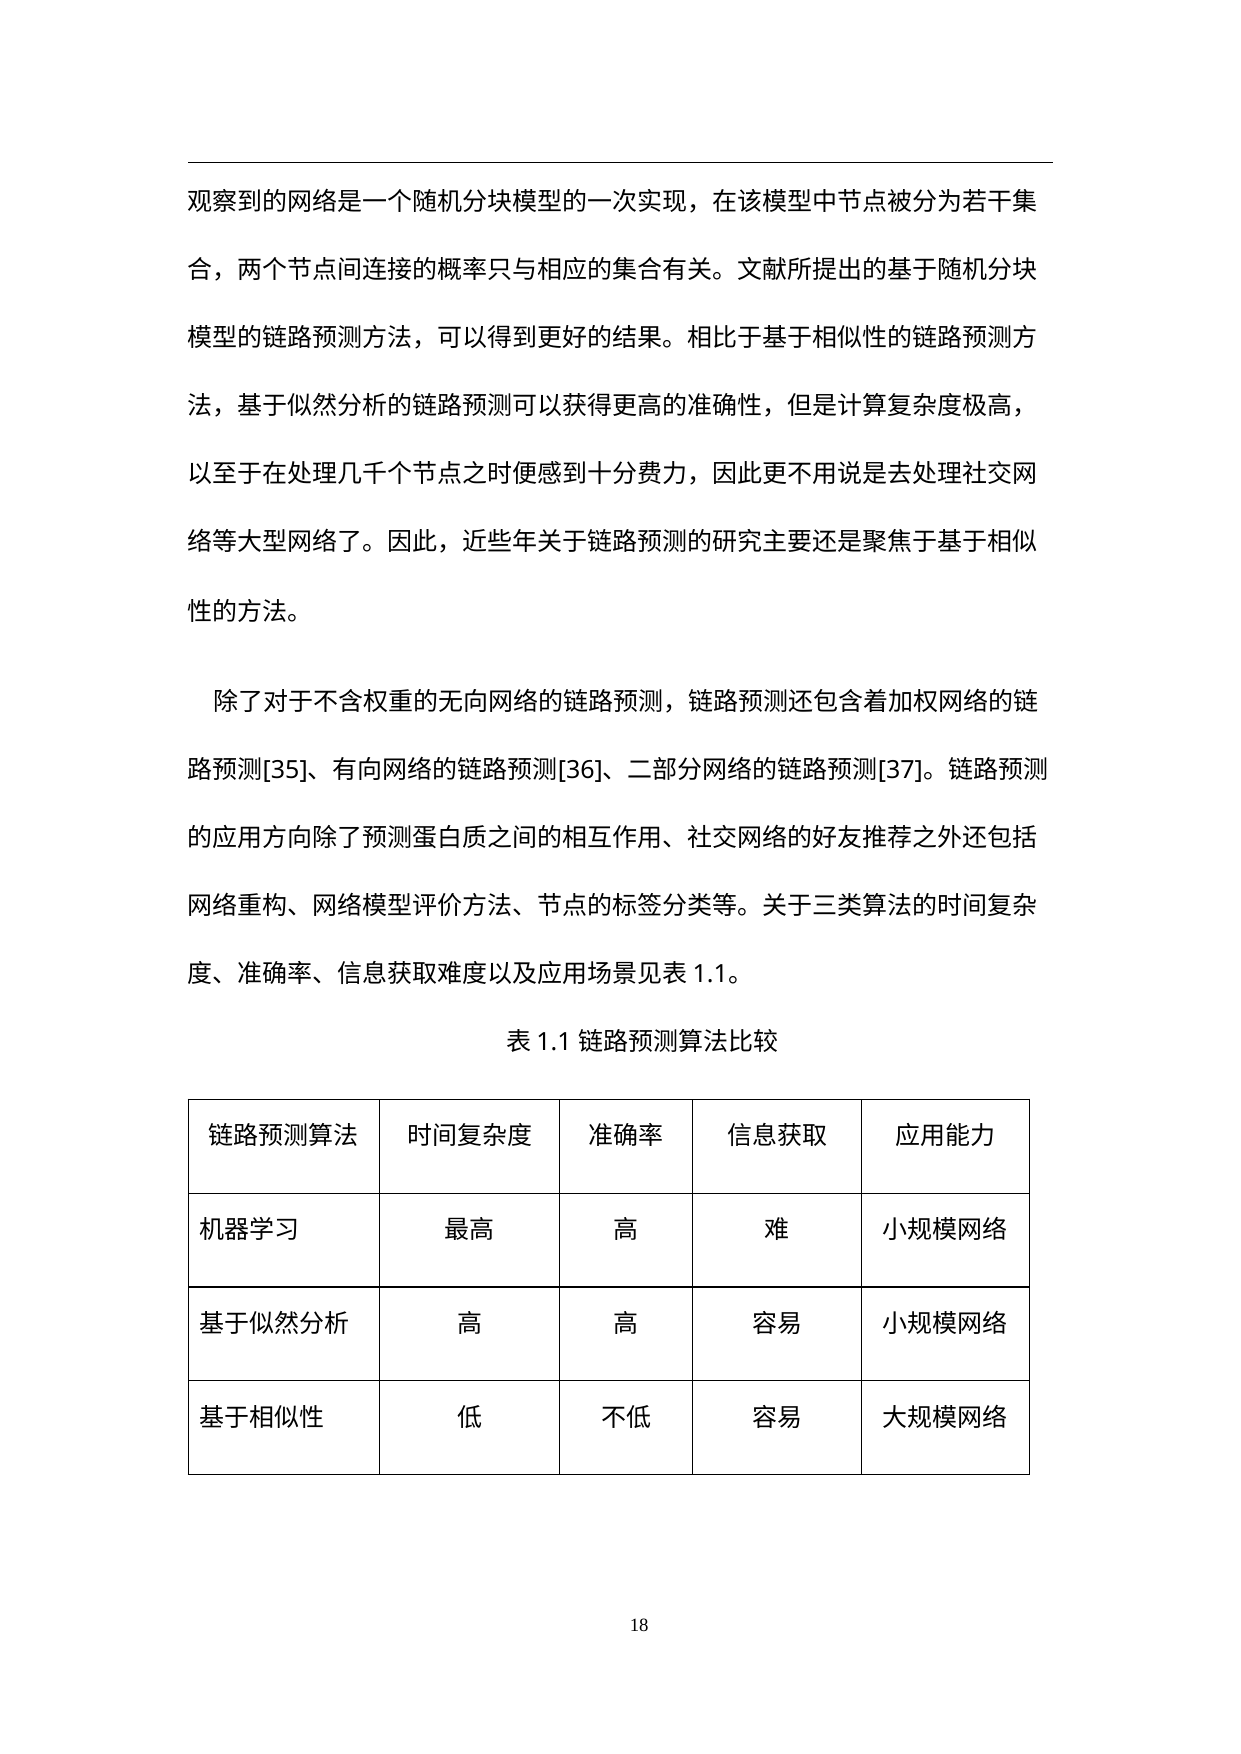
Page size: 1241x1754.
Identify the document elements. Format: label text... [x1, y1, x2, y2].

text 表1.1 链路预测算法比较 [187, 1006, 1053, 1073]
table_cell 小规模网络 [862, 1194, 1029, 1286]
table_cell 小规模网络 [862, 1288, 1029, 1380]
table_header 信息获取 [693, 1100, 861, 1192]
table_cell 低 [380, 1381, 559, 1474]
table_header 准确率 [560, 1100, 692, 1192]
table_cell 基于似然分析 [189, 1288, 379, 1380]
table_cell 容易 [693, 1381, 861, 1474]
table_header 链路预测算法 [189, 1100, 379, 1192]
table_cell 不低 [560, 1381, 692, 1474]
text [187, 166, 1053, 641]
table_cell 机器学习 [189, 1194, 379, 1286]
table_cell 基于相似性 [189, 1381, 379, 1474]
table_cell 高 [560, 1288, 692, 1380]
table_header 应用能力 [862, 1100, 1029, 1192]
table_cell 容易 [693, 1288, 861, 1380]
table_cell 最高 [380, 1194, 559, 1286]
text 除了对于不含权重的无向网络的链路预测，链路预测还包含着加权网络的链路预测[35]、有向网络的链路预测[36]、二部分网络的链路预测[37]。链路预测的应用方向除了预测蛋白质之间的相互作用、社交网络的好友推荐之外还包括网络重构、网络模型评价方法、节点的标签分类等。关于三类算法的时间复杂度、准确率、信息获取难度以及应用场景见表1.1。 [187, 666, 1053, 1006]
table_cell 高 [380, 1288, 559, 1380]
table_cell 大规模网络 [862, 1381, 1029, 1474]
table_cell 难 [693, 1194, 861, 1286]
table_cell 高 [560, 1194, 692, 1286]
table_header 时间复杂度 [380, 1100, 559, 1192]
